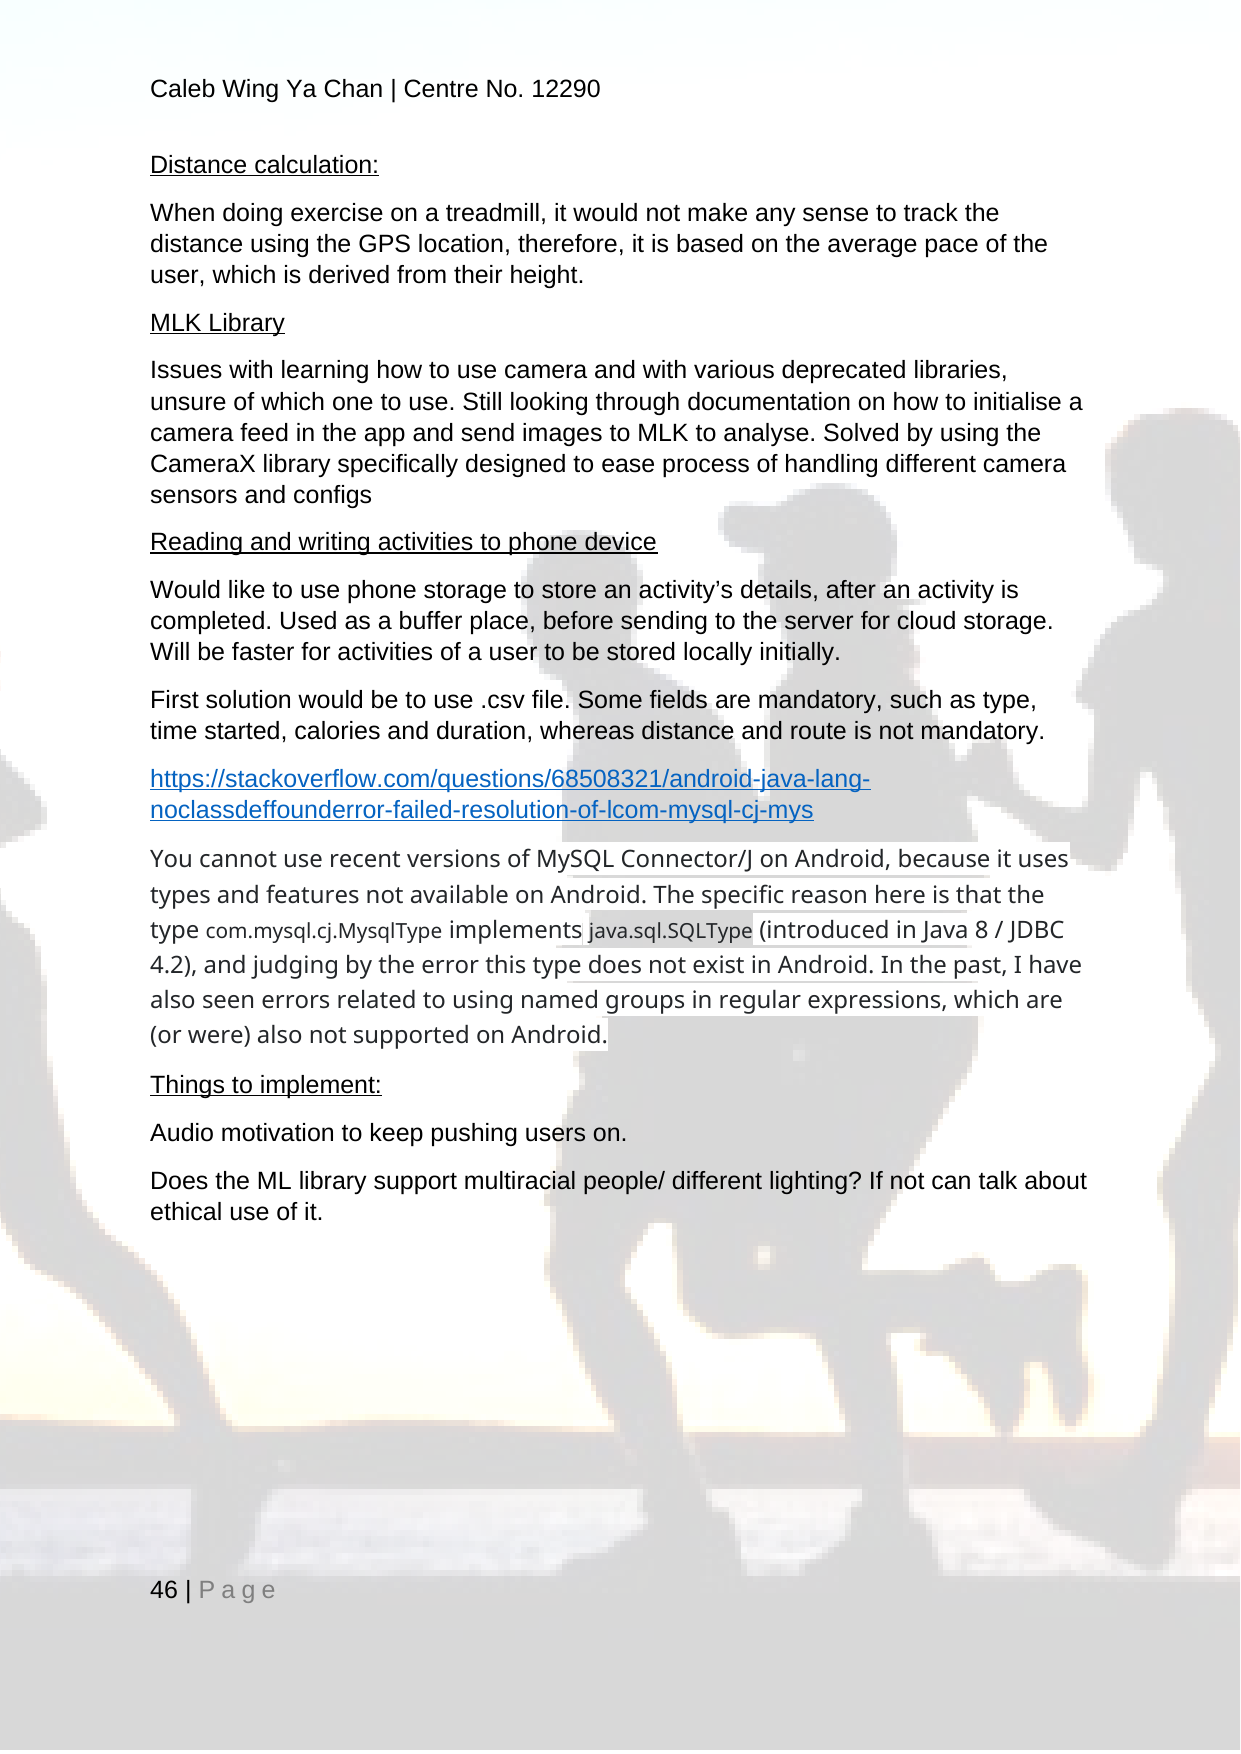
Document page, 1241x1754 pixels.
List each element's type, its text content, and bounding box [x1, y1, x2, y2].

text You cannot use recent versions of MySQL Connector/J on Android, because it uses types and features not available on Android. The specific reason here is that the type com.mysql.cj.MysqlType implements java.sql.SQLType (introduced in Java 8 / JDBC 4.2), and judging by the error this type does not exist in Android. In the past, I have also seen errors related to using named groups in regular expressions, which are (or were) also not supported on Android. [150, 842, 1090, 1051]
text Distance calculation: [150, 150, 1090, 179]
text Reading and writing activities to phone device [150, 527, 1090, 556]
text Things to implement: [150, 1070, 1090, 1099]
text Does the ML library support multiracial people/ different lighting? If not can talk about ethical use of it. [150, 1166, 1090, 1225]
text https://stackoverflow.com/questions/68508321/android-java-lang-noclassdeffounderror-failed-resolution-of-lcom-mysql-cj-mys [150, 763, 1090, 823]
text First solution would be to use .csv file. Some fields are mandatory, such as type, time started, calories and duration, whereas distance and route is not mandatory. [150, 685, 1090, 744]
text MLK Library [150, 308, 1090, 336]
text Issues with learning how to use camera and with various deprecated libraries, unsure of which one to use. Still looking through documentation on how to initialise a camera feed in the app and send images to MLK to analyse. Solved by using the CameraX library specifically designed to ease process of handling different camera sensors and configs [150, 355, 1090, 508]
text Would like to use phone storage to store an activity’s details, after an activity is completed. Used as a buffer place, before sending to the server for cloud storage. Will be faster for activities of a user to be stored locally initially. [150, 575, 1090, 666]
text Audio motivation to keep pushing users on. [150, 1118, 1090, 1147]
text When doing exercise on a treadmill, it would not make any sense to track the distance using the GPS location, therefore, it is based on the average pace of the user, which is derived from their height. [150, 198, 1090, 289]
